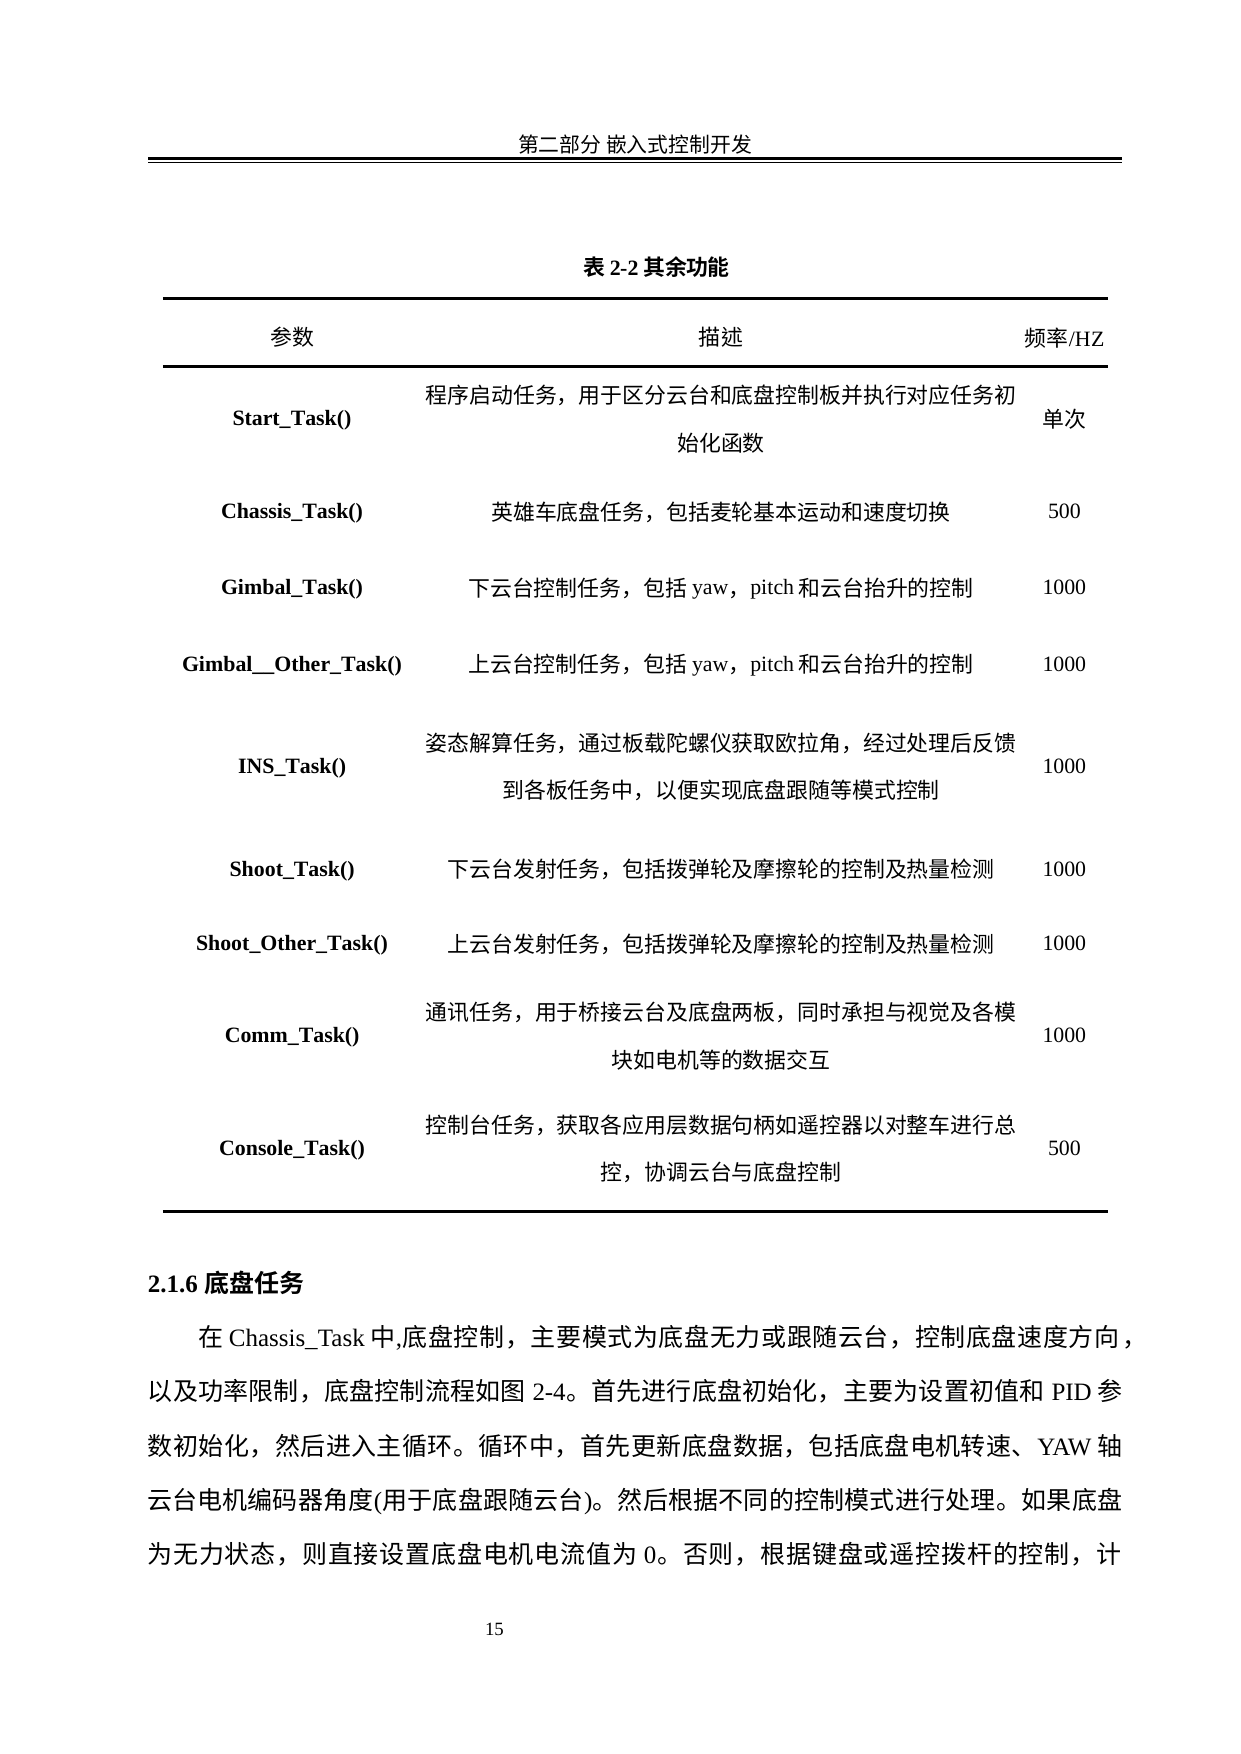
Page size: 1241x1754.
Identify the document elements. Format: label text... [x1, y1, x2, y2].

table_cell 控制台任务，获取各应用层数据句柄如遥控器以对整车进行总控，协调云台与底盘控制 [421, 1097, 1021, 1210]
table_header 参数 [163, 300, 421, 365]
table_cell Start_Task() [163, 368, 421, 480]
table_cell Console_Task() [163, 1097, 421, 1210]
table_cell 单次 [1021, 368, 1108, 480]
table_cell 1000 [1021, 631, 1108, 708]
text 2.1.6 底盘任务 [148, 1263, 1122, 1299]
table_header 频率/HZ [1021, 300, 1108, 365]
table_cell 通讯任务，用于桥接云台及底盘两板，同时承担与视觉及各模块如电机等的数据交互 [421, 985, 1021, 1097]
table_cell 1000 [1021, 985, 1108, 1097]
table_cell 500 [1021, 1097, 1108, 1210]
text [148, 1317, 1122, 1571]
table_cell Chassis_Task() [163, 480, 421, 554]
table_cell INS_Task() [163, 708, 421, 836]
text 表2-2 其余功能 [148, 250, 1122, 281]
table_cell Comm_Task() [163, 985, 421, 1097]
table_cell 下云台发射任务，包括拨弹轮及摩擦轮的控制及热量检测 [421, 836, 1021, 913]
table_cell 1000 [1021, 913, 1108, 985]
table_cell 姿态解算任务，通过板载陀螺仪获取欧拉角，经过处理后反馈到各板任务中，以便实现底盘跟随等模式控制 [421, 708, 1021, 836]
table_cell 英雄车底盘任务，包括麦轮基本运动和速度切换 [421, 480, 1021, 554]
table_cell 上云台控制任务，包括 yaw，pitch和云台抬升的控制 [421, 631, 1021, 708]
table_cell 1000 [1021, 708, 1108, 836]
table_cell 上云台发射任务，包括拨弹轮及摩擦轮的控制及热量检测 [421, 913, 1021, 985]
table_cell 500 [1021, 480, 1108, 554]
table_cell Gimbal_Task() [163, 554, 421, 631]
table_cell Shoot_Task() [163, 836, 421, 913]
table_cell 下云台控制任务，包括 yaw，pitch和云台抬升的控制 [421, 554, 1021, 631]
table_cell Gimbal__Other_Task() [163, 631, 421, 708]
table_cell 1000 [1021, 554, 1108, 631]
table_cell 程序启动任务，用于区分云台和底盘控制板并执行对应任务初始化函数 [421, 368, 1021, 480]
table_cell 1000 [1021, 836, 1108, 913]
table_header 描述 [421, 300, 1021, 365]
table_cell Shoot_Other_Task() [163, 913, 421, 985]
